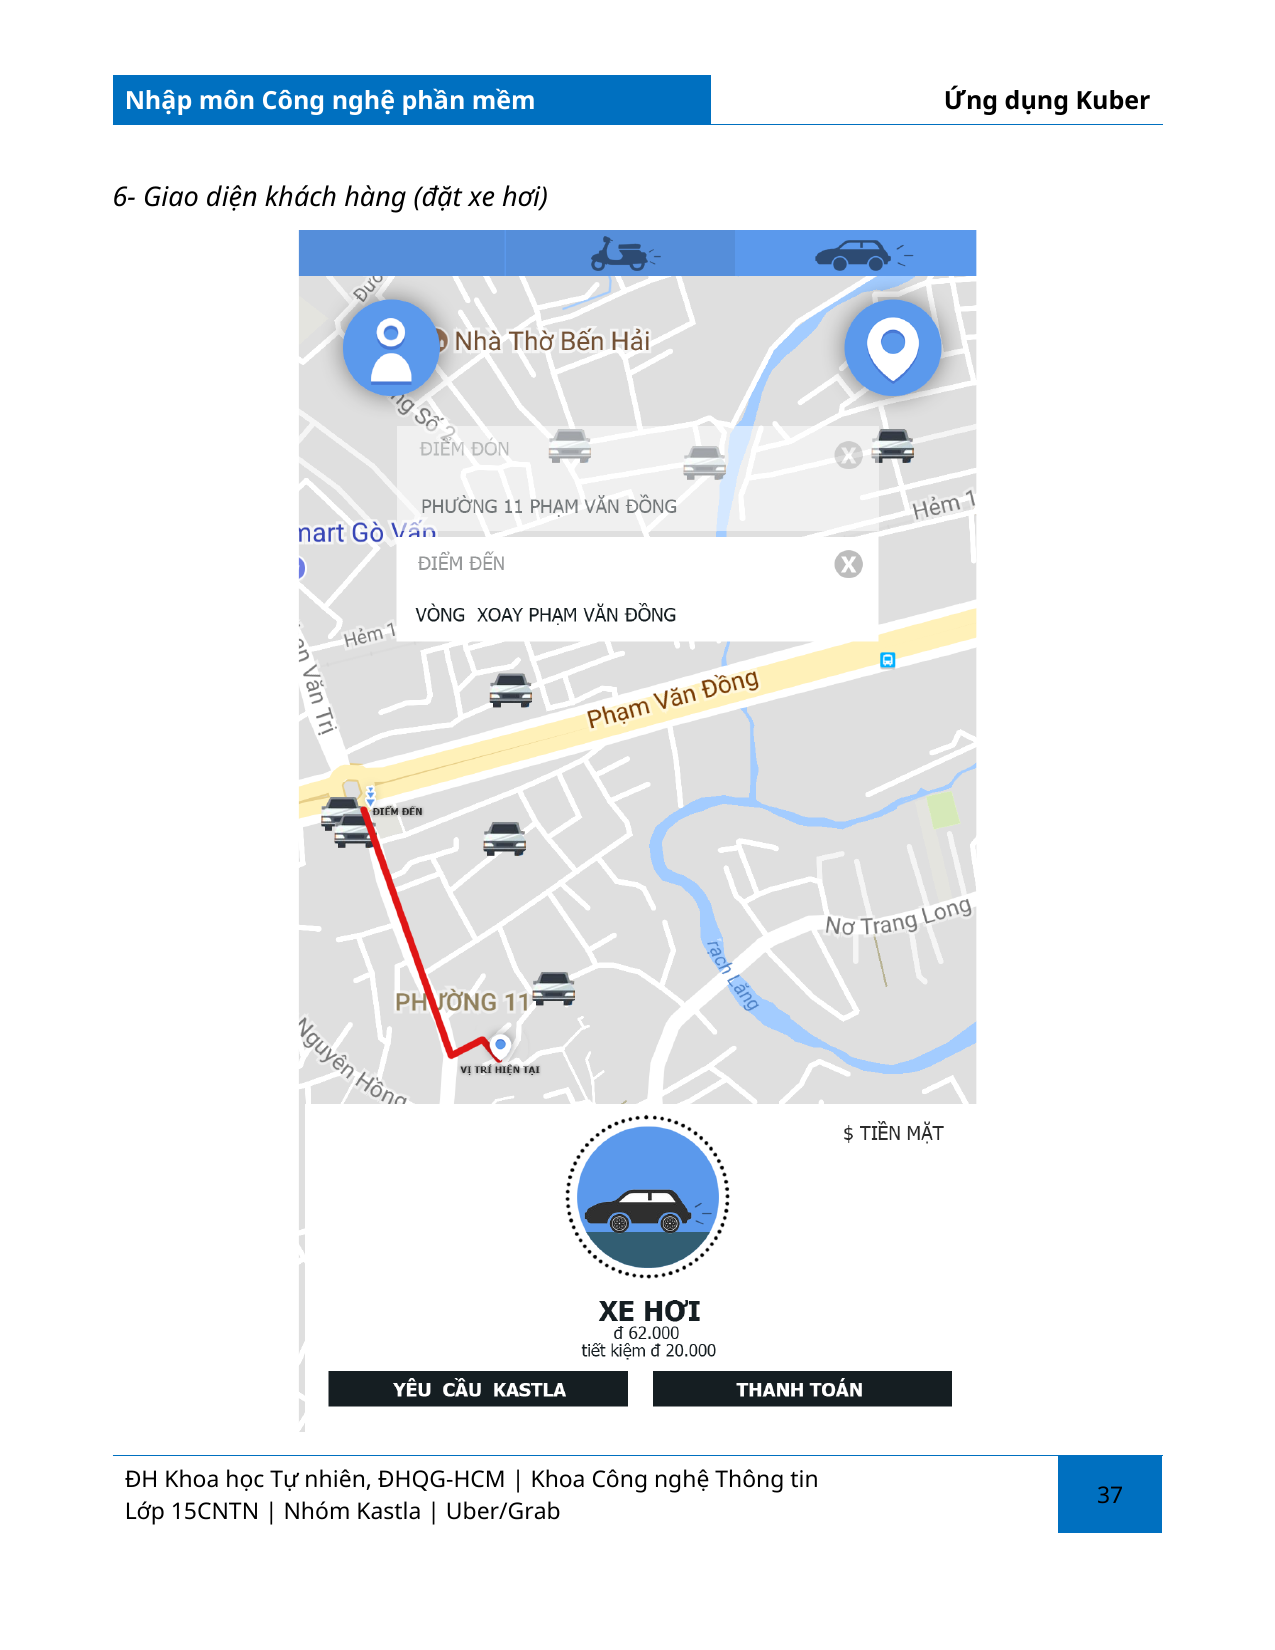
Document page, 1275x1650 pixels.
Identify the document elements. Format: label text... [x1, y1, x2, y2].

text 6- Giao diện khách hàng (đặt xe hơi) [112, 177, 1162, 214]
picture [298, 230, 977, 1432]
